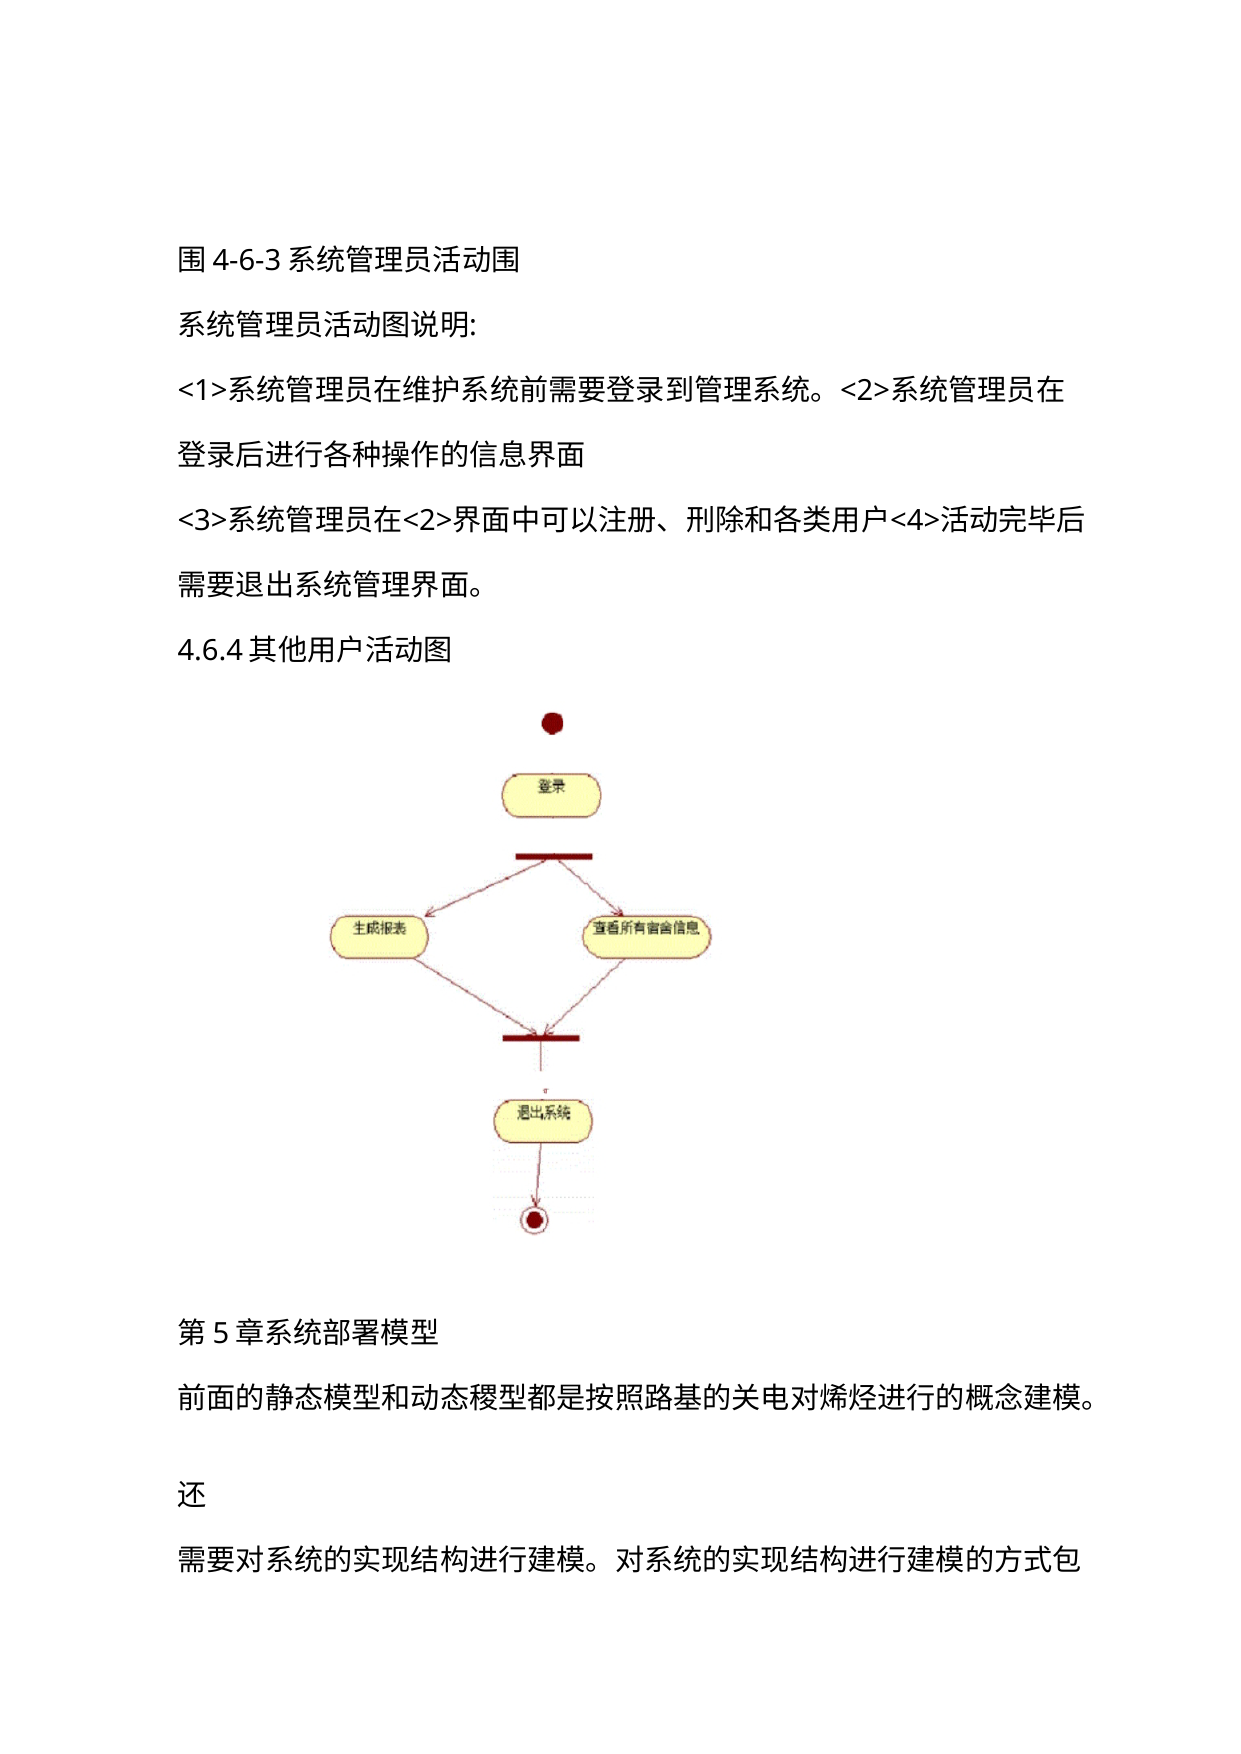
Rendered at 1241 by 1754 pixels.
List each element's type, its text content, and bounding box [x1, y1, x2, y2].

picture [177, 688, 1042, 1258]
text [177, 1265, 1087, 1590]
text ﻿ 围4-6-3系统管理员活动围﻿ 系统管理员活动图说明:﻿ <1>系统管理员在维护系统前需要登录到管理系统。<2>系统管理员在登录后进行各种操作的信息界面﻿ <3>系统管理员在<2>界面中可以注册、刑除和各类用户<4>活动完毕后需要退出系统管理界面。﻿ 4.6.4其他用户活动图 [177, 193, 1087, 680]
